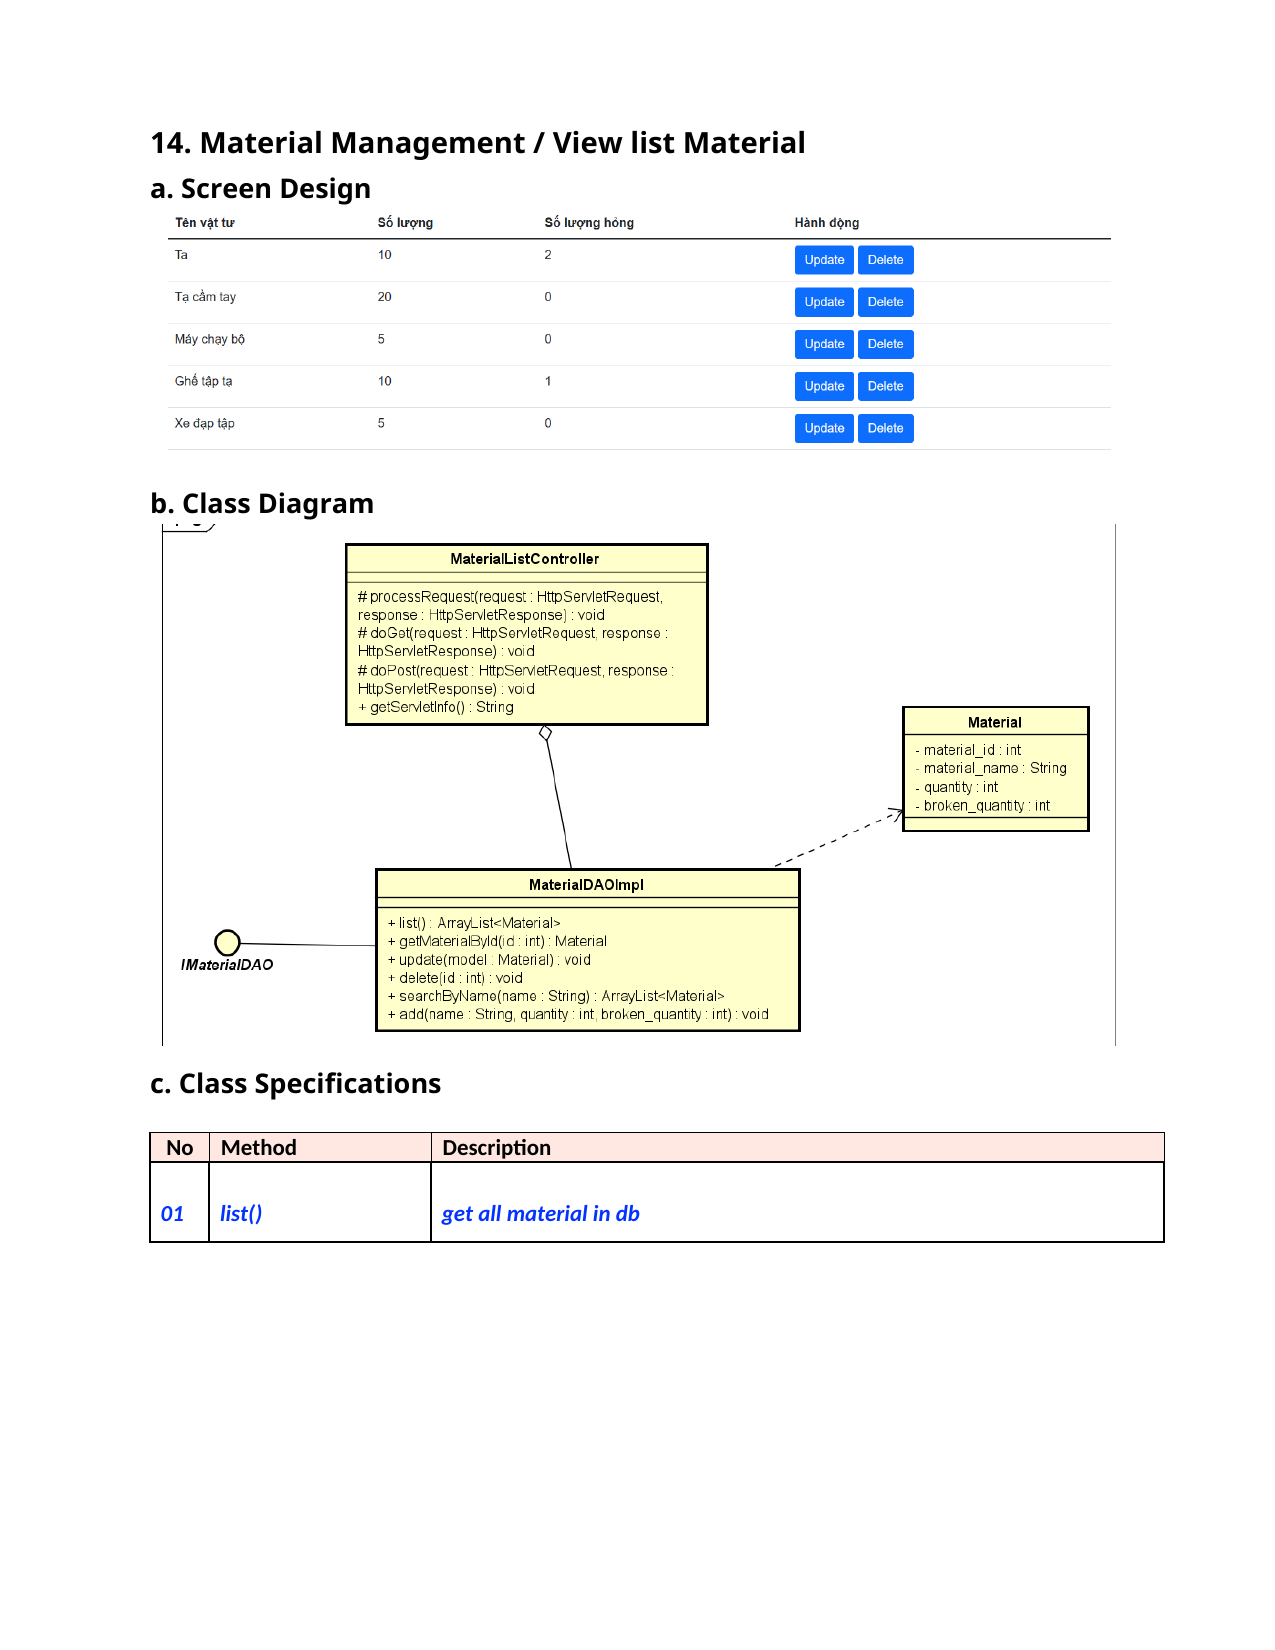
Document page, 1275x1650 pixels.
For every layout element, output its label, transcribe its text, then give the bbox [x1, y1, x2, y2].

table_header No [151, 1133, 209, 1161]
subtitle 14. Material Management / View list Material [150, 122, 1125, 162]
table_cell get all material in db [432, 1163, 1163, 1241]
table_cell 01 [151, 1163, 208, 1241]
table_header Description [432, 1133, 1164, 1161]
picture [150, 524, 1125, 1046]
picture [150, 213, 1125, 478]
subtitle c. Class Specifications [150, 1064, 1125, 1101]
subtitle b. Class Diagram [150, 485, 1125, 522]
table_cell list() [210, 1163, 430, 1241]
table_header Method [210, 1133, 431, 1161]
subtitle a. Screen Design [150, 169, 1125, 206]
